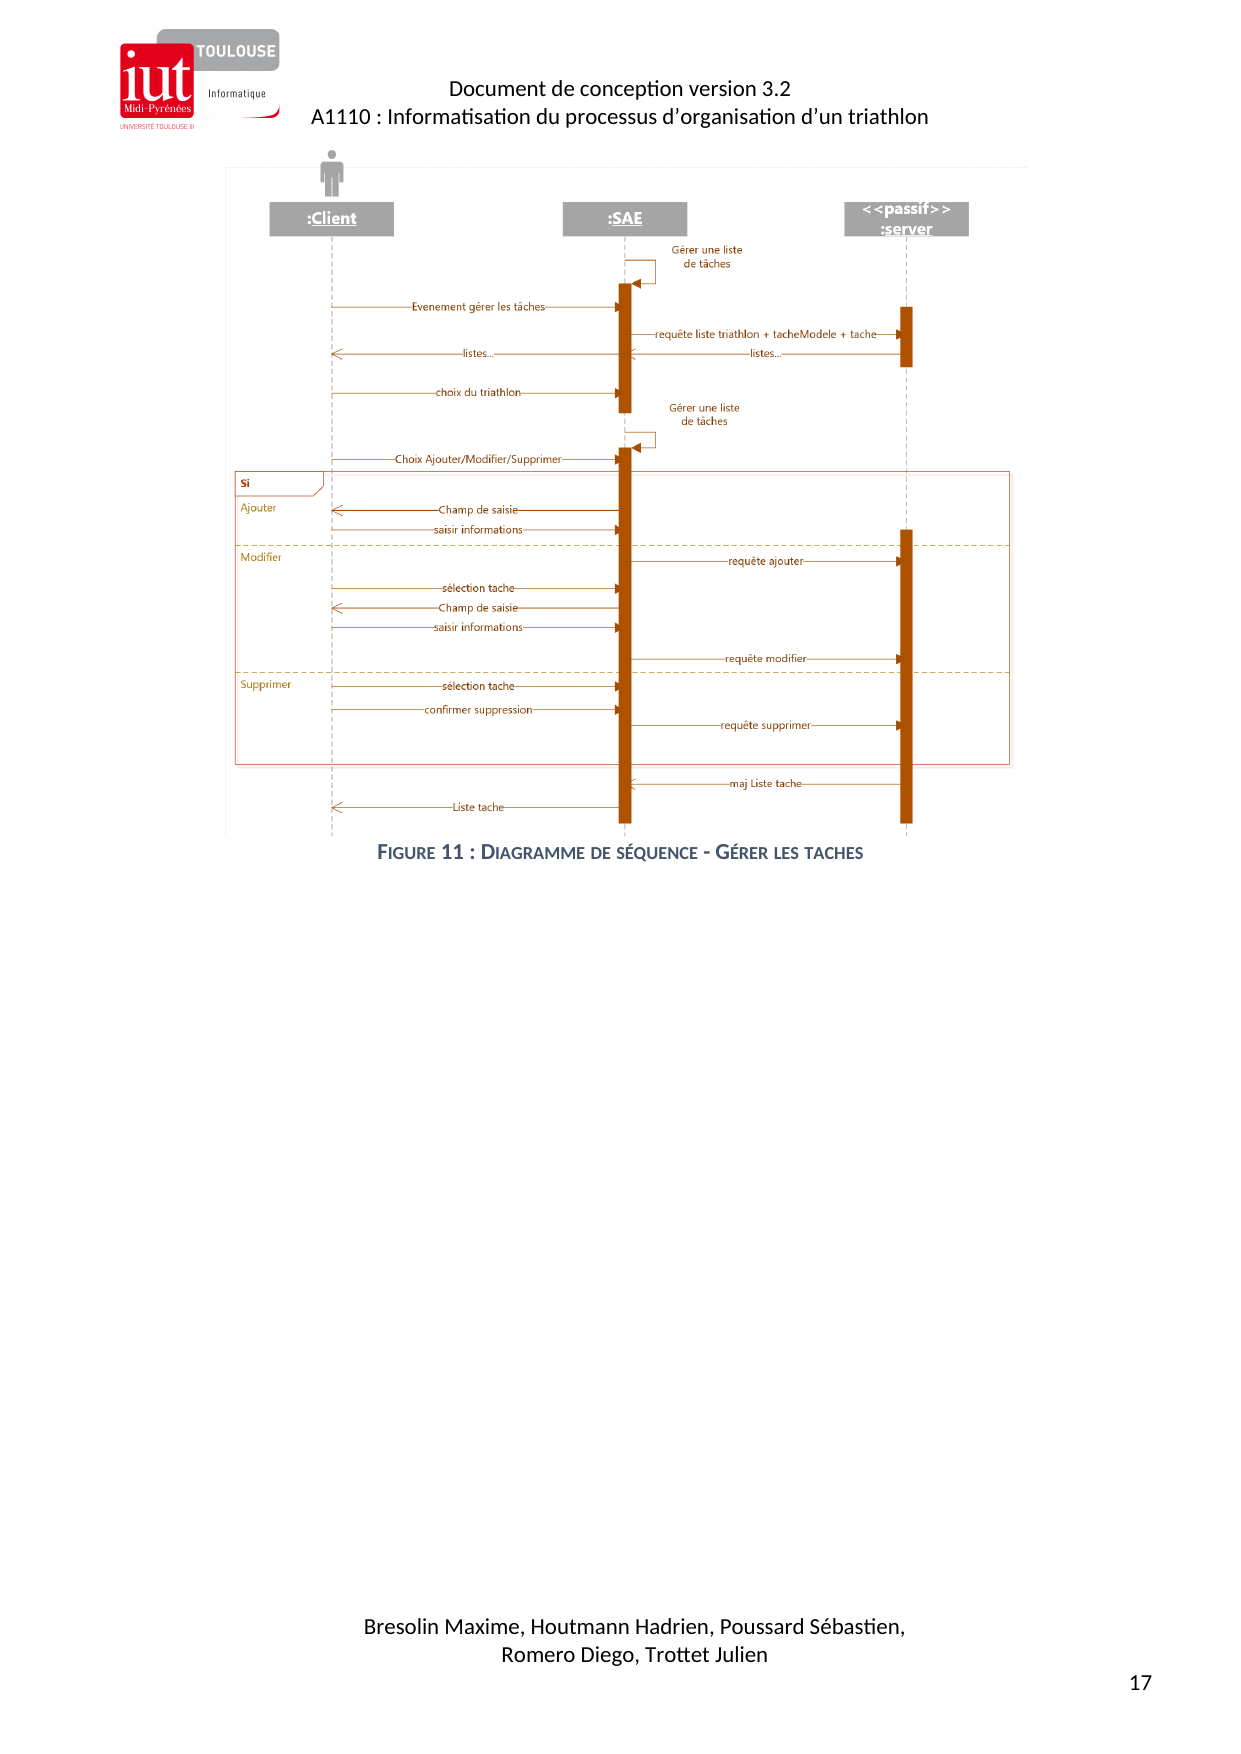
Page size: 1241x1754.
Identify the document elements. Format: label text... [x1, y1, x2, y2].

picture [120, 29, 280, 129]
picture [212, 147, 1028, 836]
